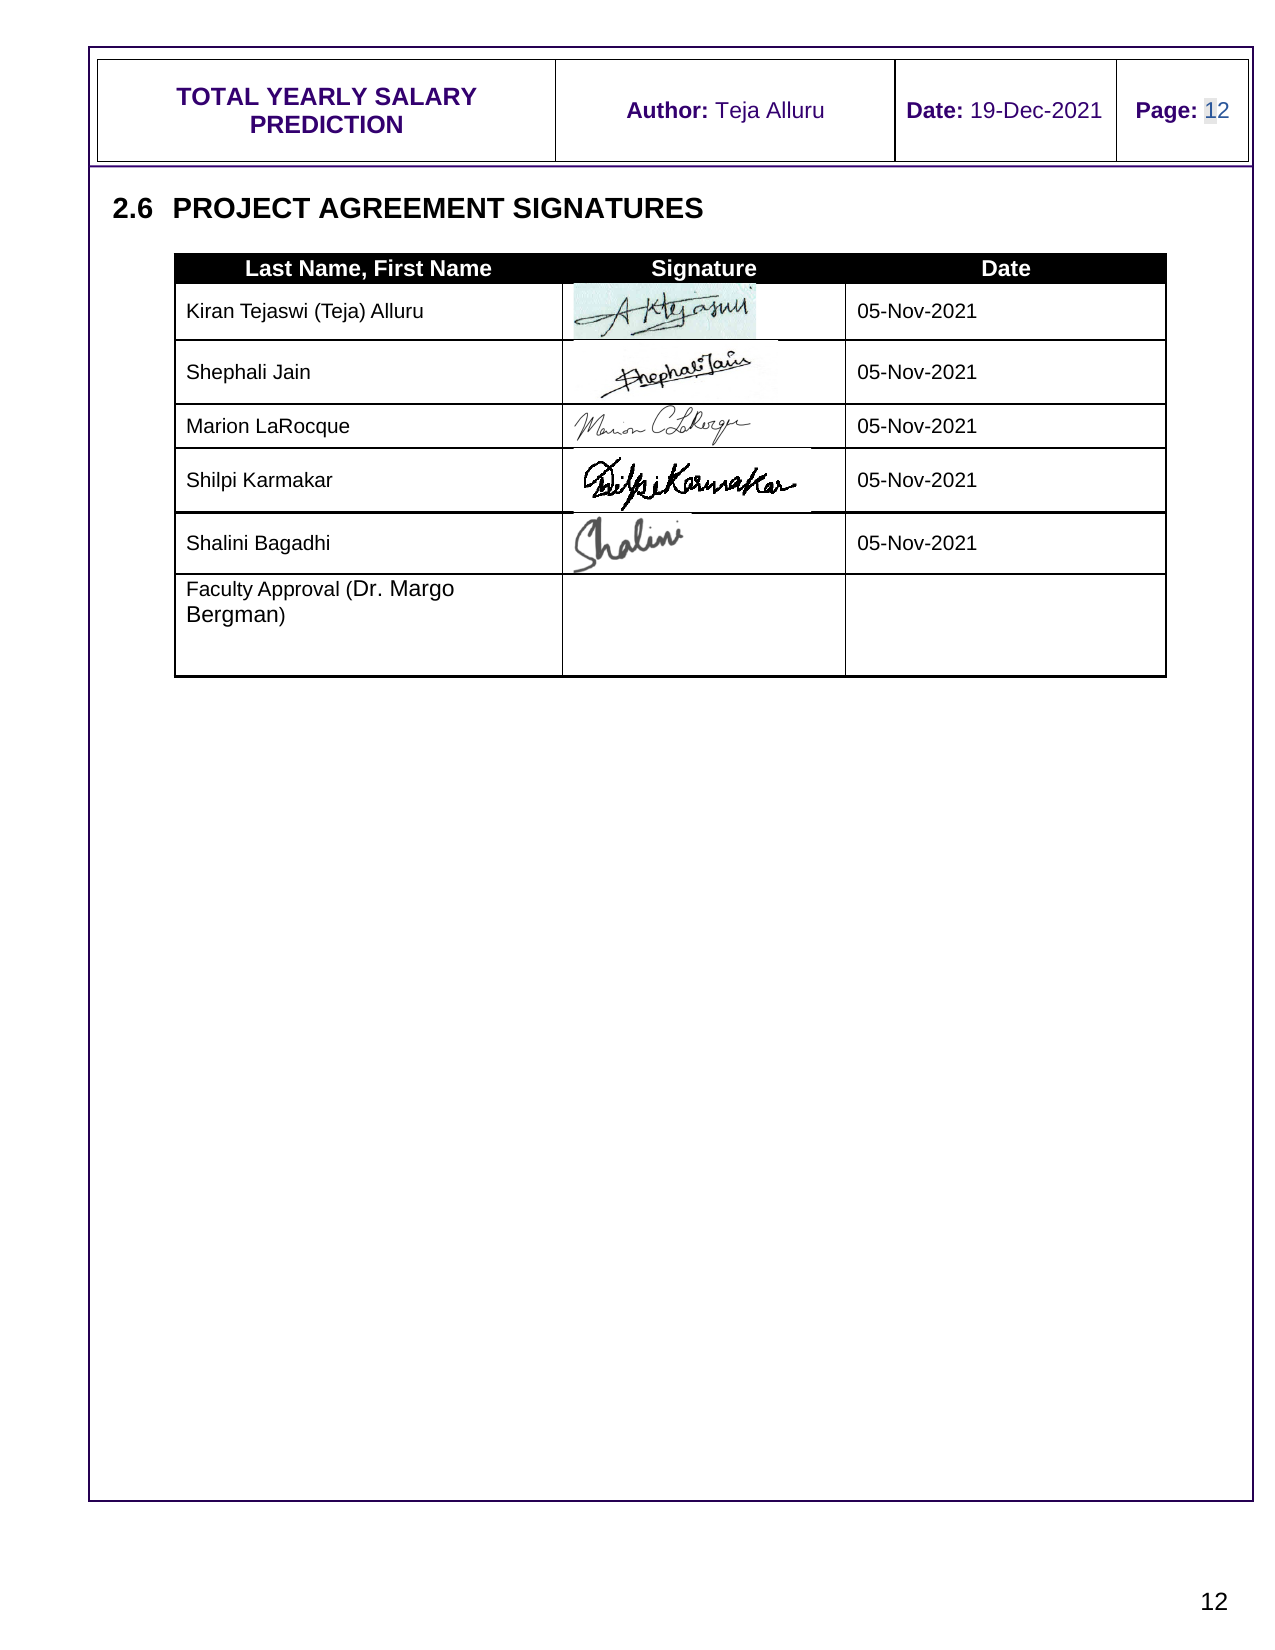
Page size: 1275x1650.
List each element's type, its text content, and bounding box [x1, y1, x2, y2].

table_cell 05-Nov-2021 [846, 514, 1165, 573]
table_cell [563, 405, 573, 447]
table_cell [812, 449, 845, 511]
table_cell Faculty Approval (Dr. Margo Bergman) [176, 575, 562, 675]
table_cell [563, 284, 573, 338]
table_cell [779, 341, 845, 403]
table_cell [563, 341, 573, 403]
table_cell [563, 575, 845, 675]
table_header Date [846, 255, 1165, 282]
table_cell 05-Nov-2021 [846, 405, 1165, 447]
table_header Last Name, First Name [176, 255, 562, 282]
table_cell [692, 514, 845, 573]
table_cell Shephali Jain [176, 341, 562, 403]
table_cell Kiran Tejaswi (Teja) Alluru [176, 284, 562, 338]
table_cell [757, 284, 845, 338]
table_header Signature [563, 255, 845, 282]
table_cell Marion LaRocque [176, 405, 562, 447]
subtitle PROJECT AGREEMENT SIGNATURES [112, 191, 1228, 224]
picture [573, 340, 779, 403]
picture [573, 283, 757, 339]
table_cell 05-Nov-2021 [846, 284, 1165, 338]
table_cell [846, 575, 1165, 675]
picture [573, 448, 812, 512]
table_cell [563, 449, 573, 511]
table_cell Shalini Bagadhi [176, 514, 562, 573]
table_cell [752, 405, 845, 447]
table_cell 05-Nov-2021 [846, 341, 1165, 403]
picture [573, 513, 692, 573]
table_cell 05-Nov-2021 [846, 449, 1165, 511]
table_cell [563, 514, 573, 573]
table_cell Shilpi Karmakar​ [176, 449, 562, 511]
picture [573, 404, 752, 447]
